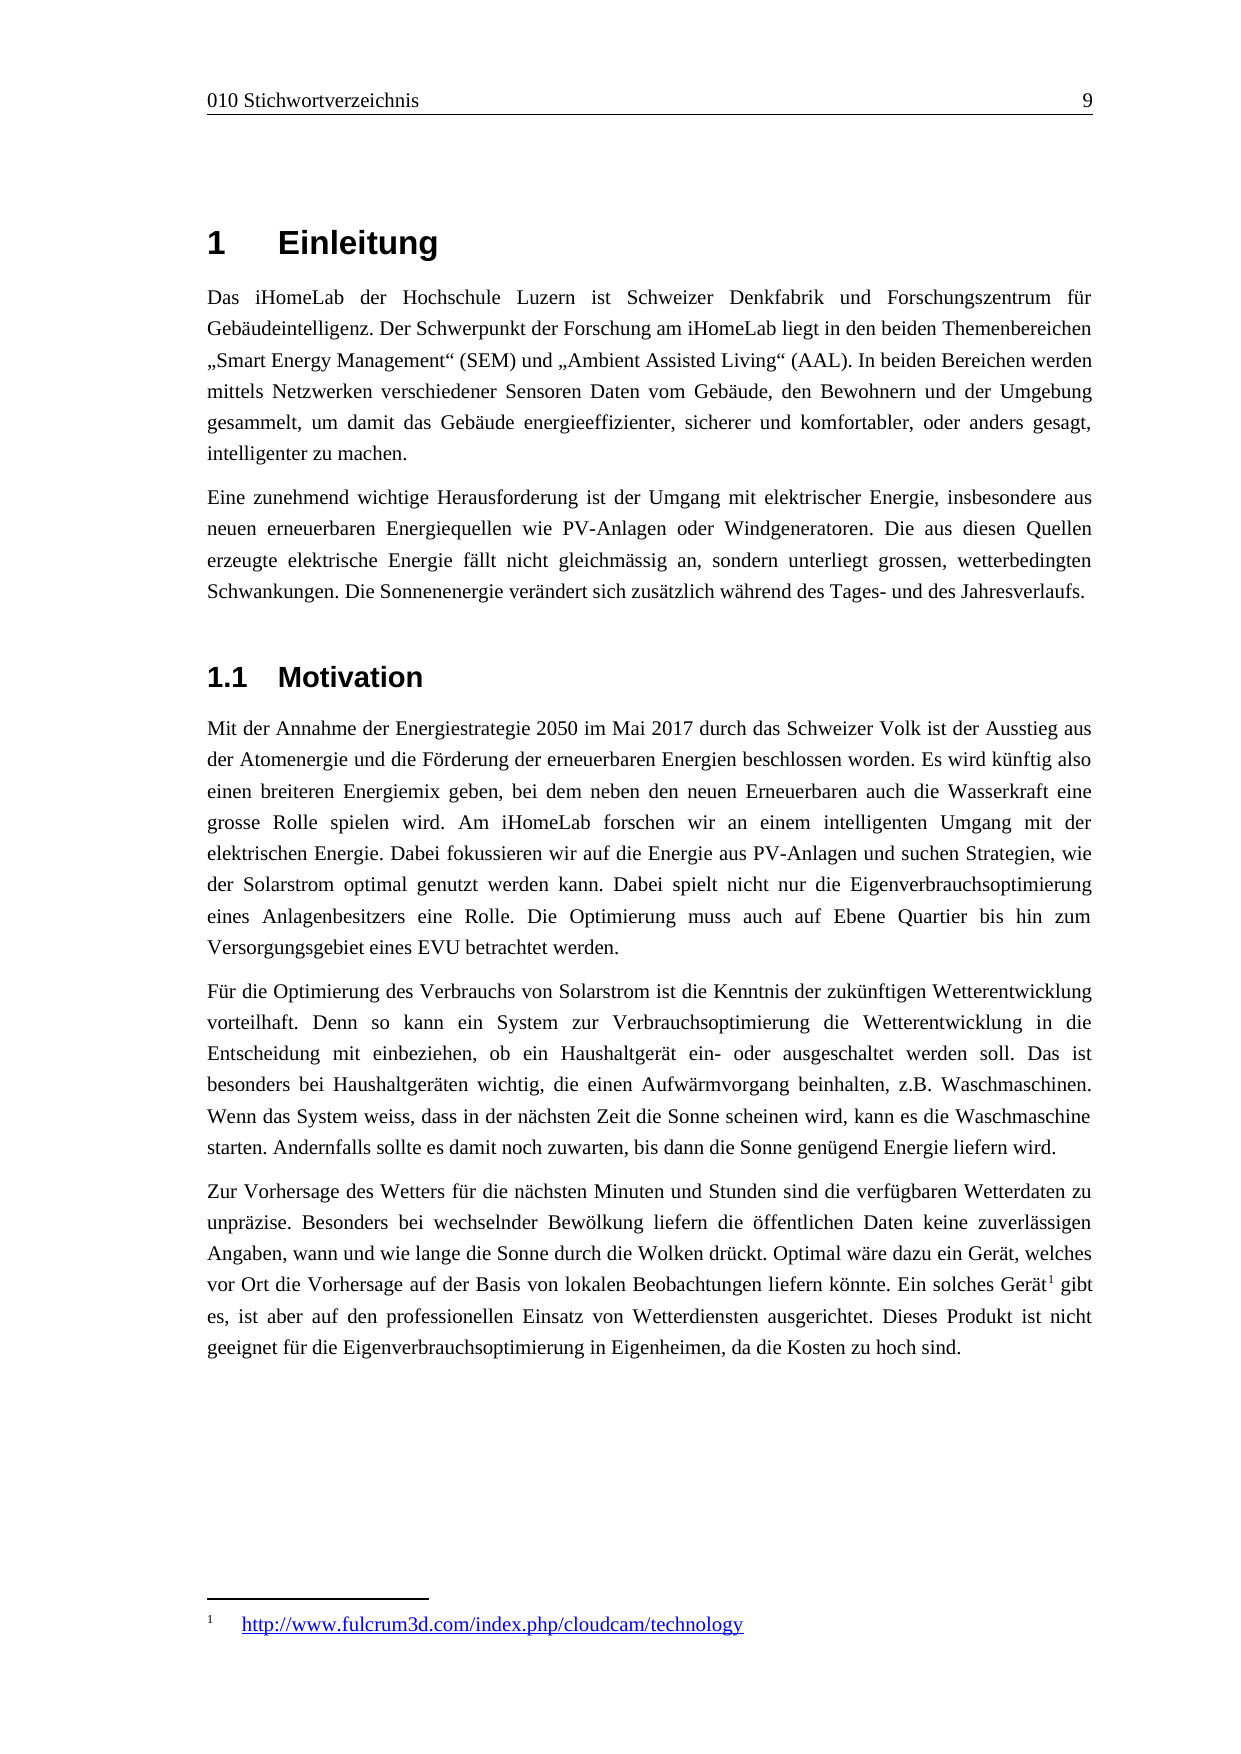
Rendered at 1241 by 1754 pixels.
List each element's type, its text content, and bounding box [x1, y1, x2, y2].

subtitle Motivation [207, 660, 1093, 694]
text Das iHomeLab der Hochschule Luzern ist Schweizer Denkfabrik und Forschungszentrum für Gebäudeintelligenz. Der Schwerpunkt der Forschung am iHomeLab liegt in den beiden Themenbereichen „Smart Energy Management“ (SEM) und „Ambient Assisted Living“ (AAL). In beiden Bereichen werden mittels Netzwerken verschiedener Sensoren Daten vom Gebäude, den Bewohnern und der Umgebung gesammelt, um damit das Gebäude energieeffizienter, sicherer und komfortabler, oder anders gesagt, intelligenter zu machen. [207, 285, 1093, 465]
text Zur Vorhersage des Wetters für die nächsten Minuten und Stunden sind die verfügbaren Wetterdaten zu unpräzise. Besonders bei wechselnder Bewölkung liefern die öffentlichen Daten keine zuverlässigen Angaben, wann und wie lange die Sonne durch die Wolken drückt. Optimal wäre dazu ein Gerät, welches vor Ort die Vorhersage auf der Basis von lokalen Beobachtungen liefern könnte. Ein solches Gerät gibt es, ist aber auf den professionellen Einsatz von Wetterdiensten ausgerichtet. Dieses Produkt ist nicht geeignet für die Eigenverbrauchsoptimierung in Eigenheimen, da die Kosten zu hoch sind. [207, 1179, 1093, 1359]
text Eine zunehmend wichtige Herausforderung ist der Umgang mit elektrischer Energie, insbesondere aus neuen erneuerbaren Energiequellen wie PV-Anlagen oder Windgeneratoren. Die aus diesen Quellen erzeugte elektrische Energie fällt nicht gleichmässig an, sondern unterliegt grossen, wetterbedingten Schwankungen. Die Sonnenenergie verändert sich zusätzlich während des Tages- und des Jahresverlaufs. [207, 485, 1093, 603]
text Für die Optimierung des Verbrauchs von Solarstrom ist die Kenntnis der zukünftigen Wetterentwicklung vorteilhaft. Denn so kann ein System zur Verbrauchsoptimierung die Wetterentwicklung in die Entscheidung mit einbeziehen, ob ein Haushaltgerät ein- oder ausgeschaltet werden soll. Das ist besonders bei Haushaltgeräten wichtig, die einen Aufwärmvorgang beinhalten, z.B. Waschmaschinen. Wenn das System weiss, dass in der nächsten Zeit die Sonne scheinen wird, kann es die Waschmaschine starten. Andernfalls sollte es damit noch zuwarten, bis dann die Sonne genügend Energie liefern wird. [207, 979, 1093, 1159]
subtitle Einleitung [207, 223, 1093, 261]
text Mit der Annahme der Energiestrategie 2050 im Mai 2017 durch das Schweizer Volk ist der Ausstieg aus der Atomenergie und die Förderung der erneuerbaren Energien beschlossen worden. Es wird künftig also einen breiteren Energiemix geben, bei dem neben den neuen Erneuerbaren auch die Wasserkraft eine grosse Rolle spielen wird. Am iHomeLab forschen wir an einem intelligenten Umgang mit der elektrischen Energie. Dabei fokussieren wir auf die Energie aus PV-Anlagen und suchen Strategien, wie der Solarstrom optimal genutzt werden kann. Dabei spielt nicht nur die Eigenverbrauchsoptimierung eines Anlagenbesitzers eine Rolle. Die Optimierung muss auch auf Ebene Quartier bis hin zum Versorgungsgebiet eines EVU betrachtet werden. [207, 716, 1093, 959]
